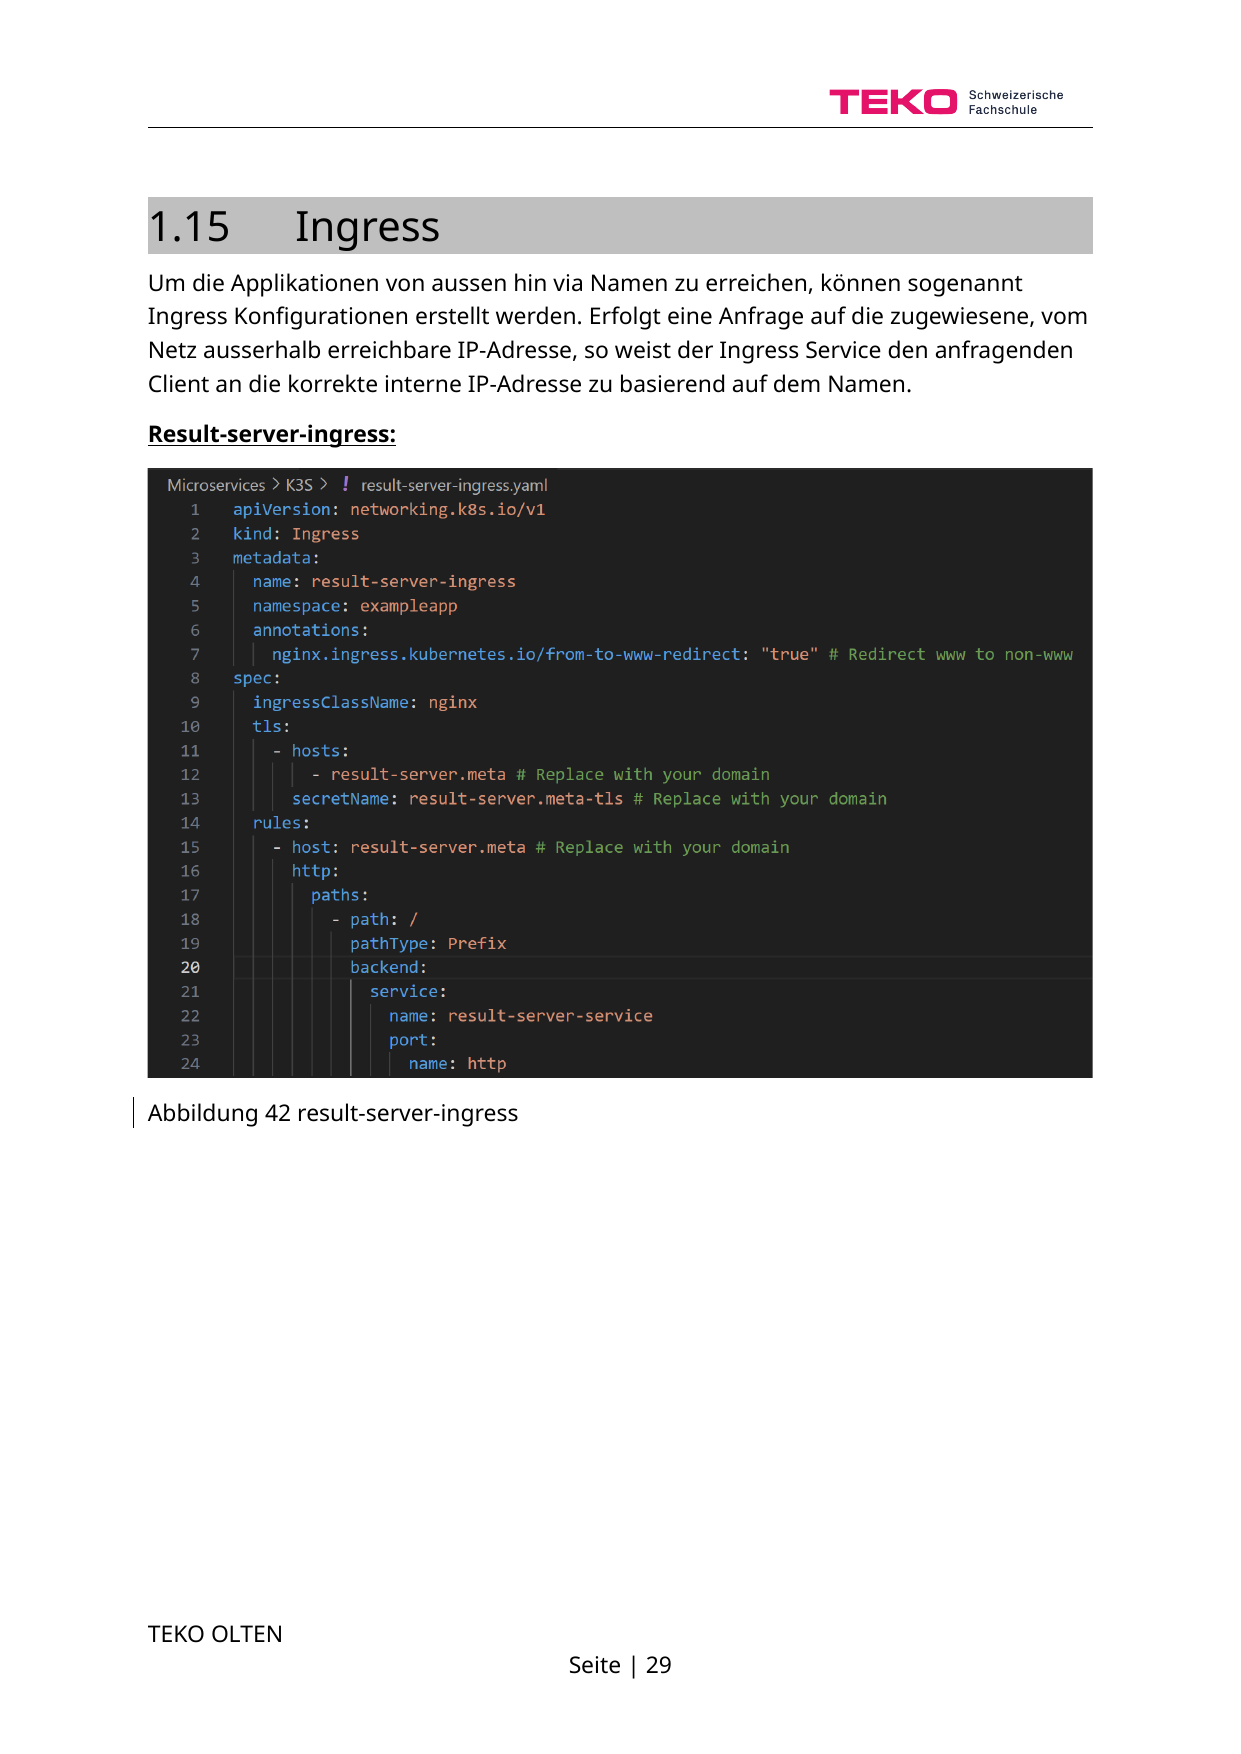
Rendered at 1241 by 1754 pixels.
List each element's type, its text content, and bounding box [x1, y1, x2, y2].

text Abbildung result-server-ingress [148, 1097, 1093, 1128]
picture [805, 61, 1097, 139]
subtitle Ingress [148, 197, 1093, 254]
text Um die Applikationen von aussen hin via Namen zu erreichen, können sogenannt Ingress Konfigurationen erstellt werden. Erfolgt eine Anfrage auf die zugewiesene, vom Netz ausserhalb erreichbare IP-Adresse, so weist der Ingress Service den anfragenden Client an die korrekte interne IP-Adresse zu basierend auf dem Namen. [148, 267, 1093, 399]
picture [147, 468, 1093, 1078]
text Result-server-ingress: [148, 418, 1093, 449]
